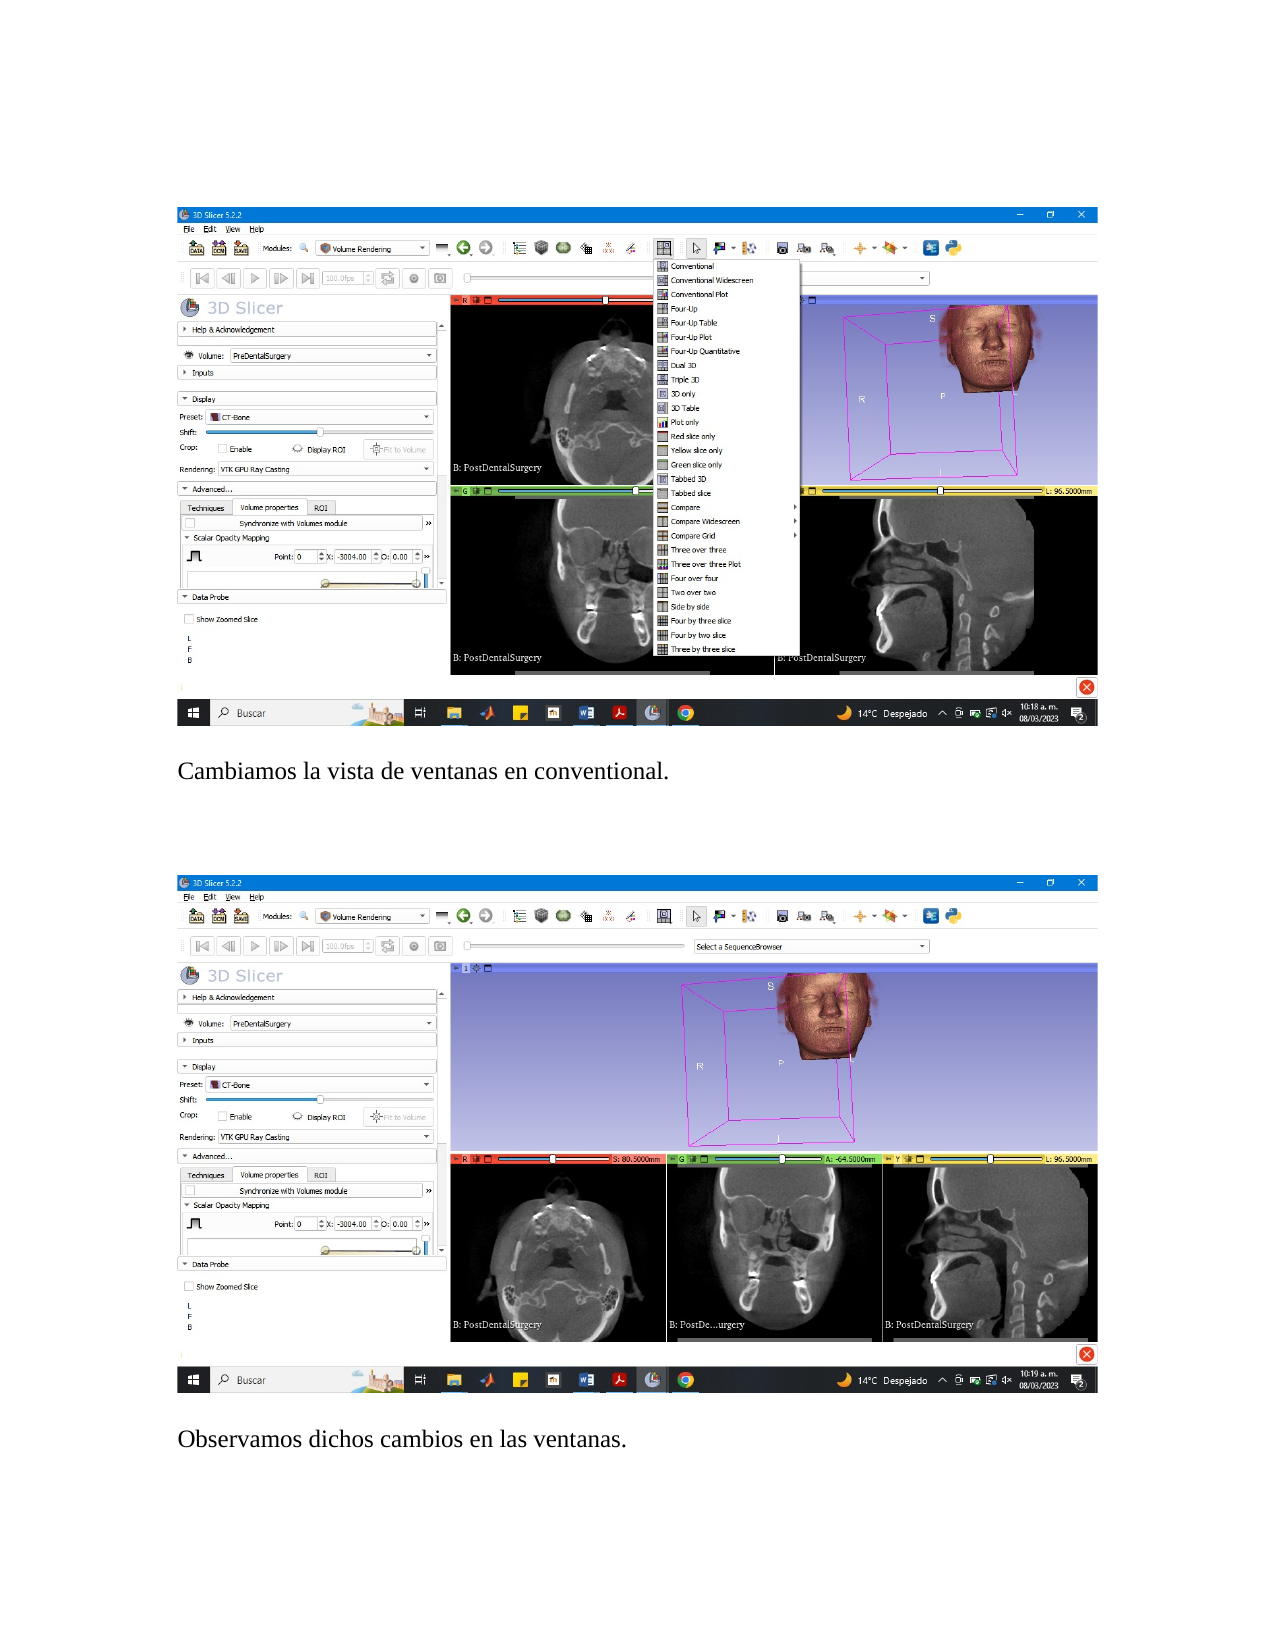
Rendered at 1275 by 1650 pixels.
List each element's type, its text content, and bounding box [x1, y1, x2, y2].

text Cambiamos la vista de ventanas en conventional. [177, 756, 1098, 784]
text Observamos dichos cambios en las ventanas. [177, 1424, 1098, 1452]
picture [177, 207, 1098, 726]
picture [177, 875, 1098, 1393]
